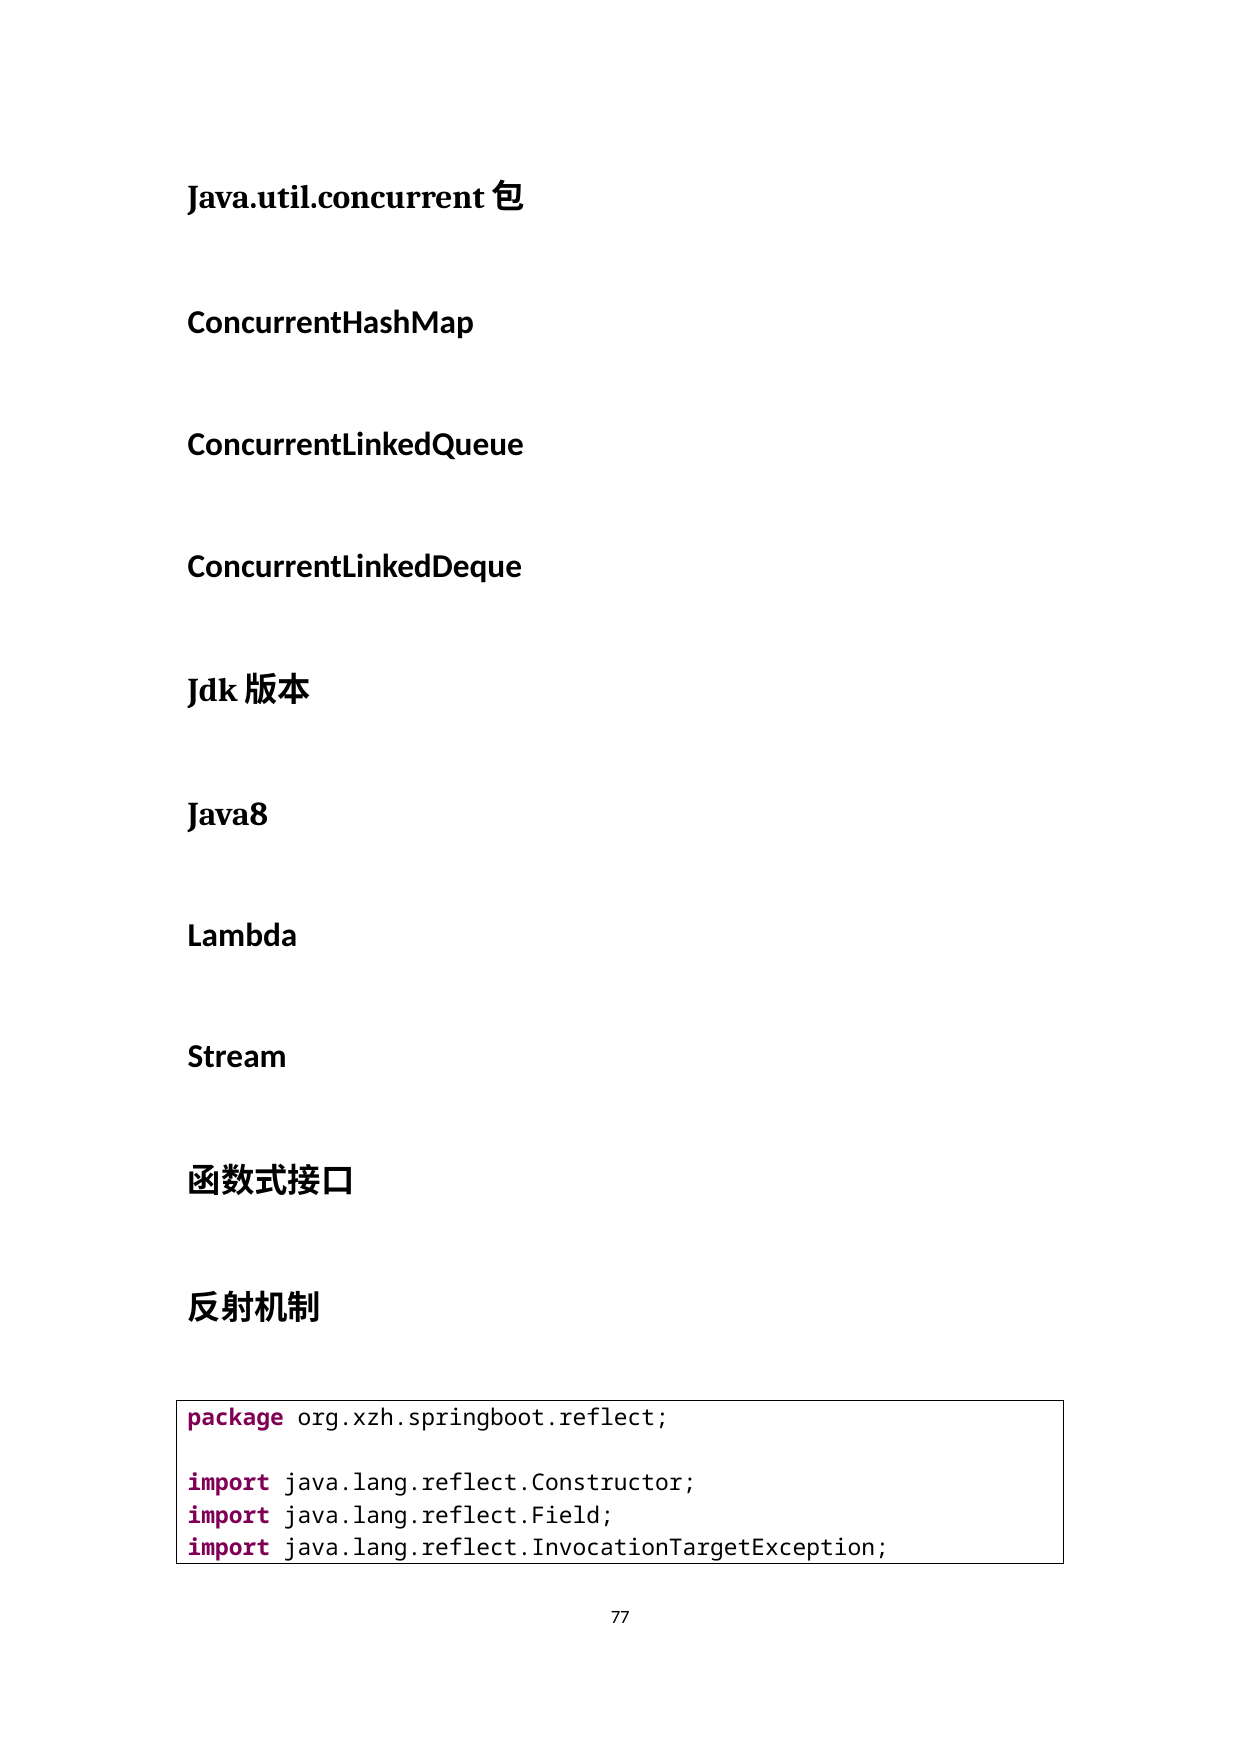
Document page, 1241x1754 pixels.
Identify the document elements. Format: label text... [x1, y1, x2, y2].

subtitle ConcurrentHashMap [187, 289, 1053, 354]
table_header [177, 1401, 1063, 1563]
subtitle Java8 [187, 782, 1053, 847]
subtitle ConcurrentLinkedDeque [187, 533, 1053, 598]
subtitle 反射机制 [187, 1272, 1053, 1337]
subtitle ConcurrentLinkedQueue [187, 411, 1053, 476]
subtitle Jdk版本 [187, 654, 1053, 719]
subtitle Stream [187, 1023, 1053, 1088]
subtitle Lambda [187, 902, 1053, 967]
subtitle 函数式接口 [187, 1145, 1053, 1210]
subtitle Java.util.concurrent包 [187, 162, 1053, 227]
